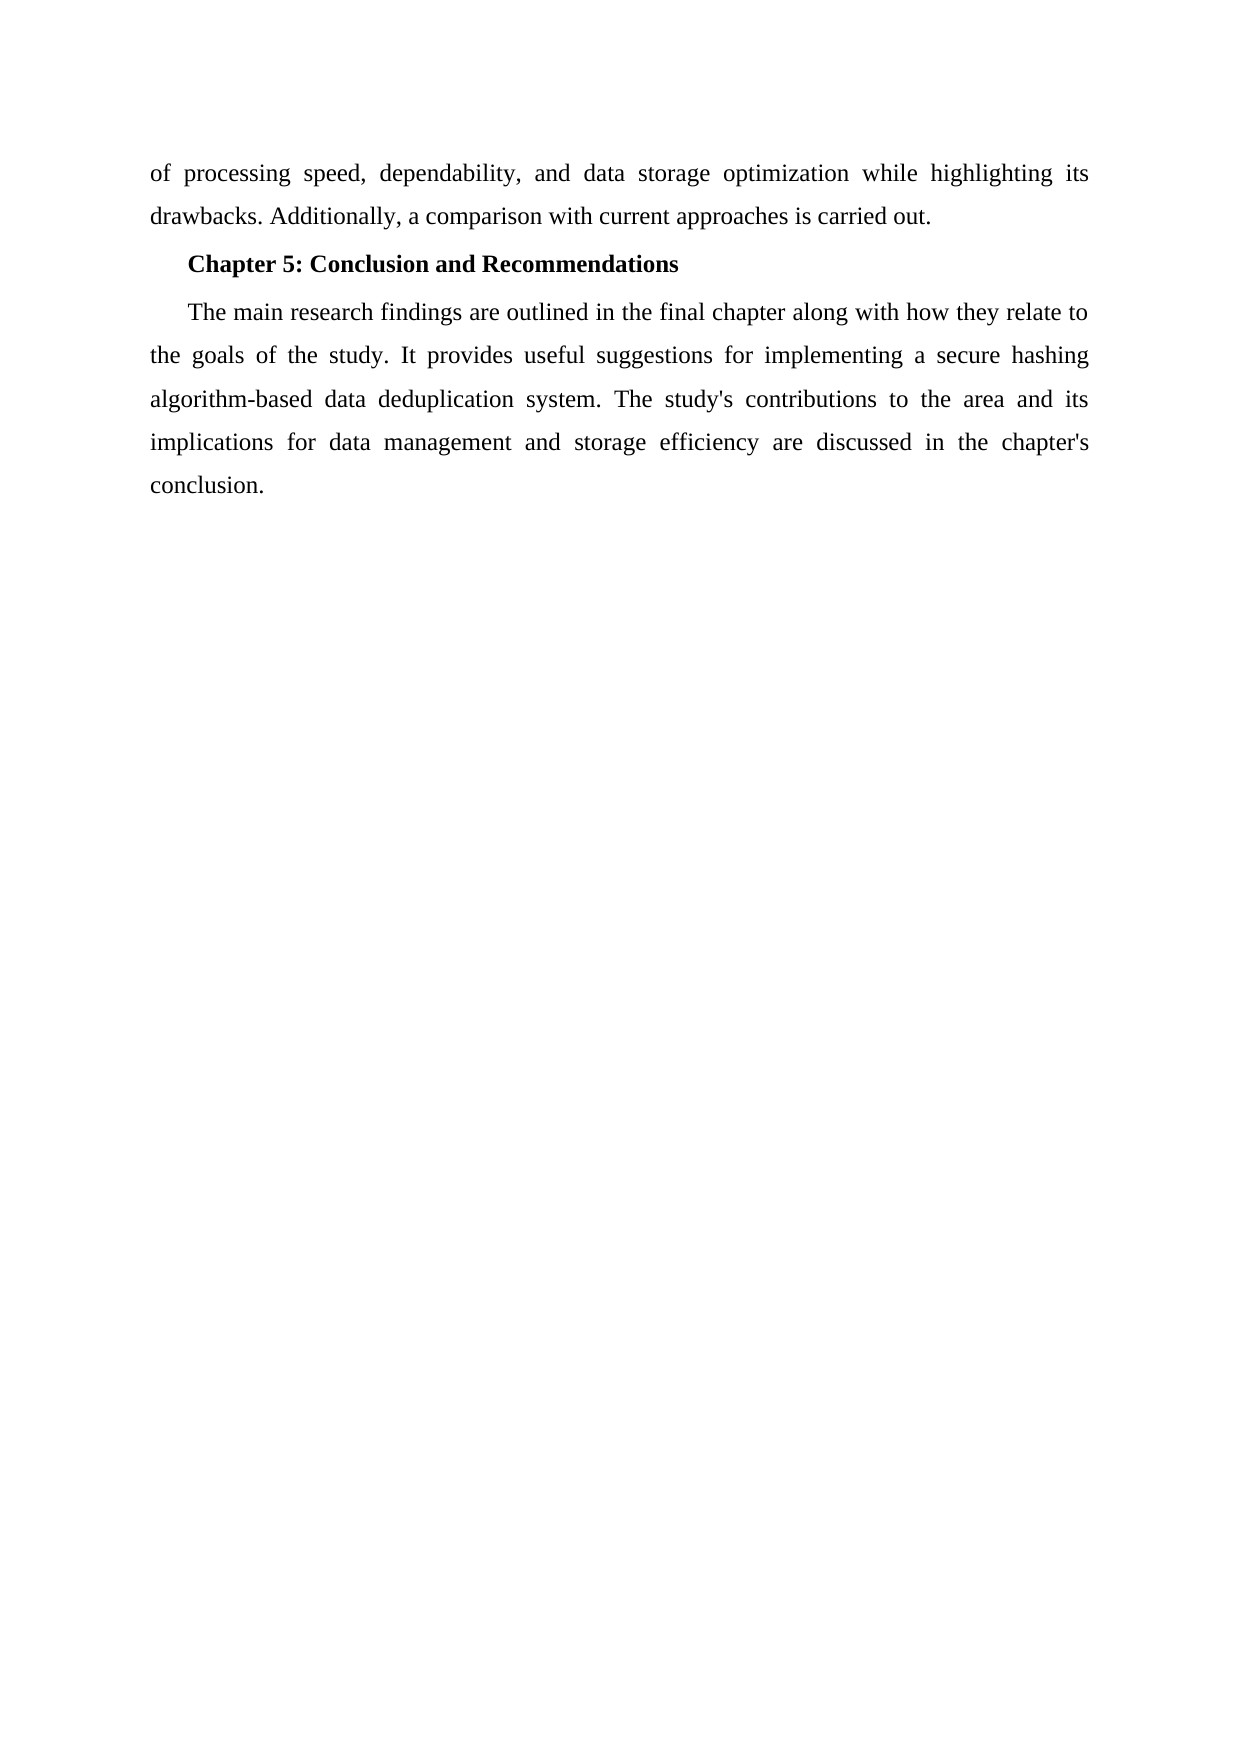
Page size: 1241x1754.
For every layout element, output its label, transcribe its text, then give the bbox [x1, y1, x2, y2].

text Chapter 5: Conclusion and Recommendations [150, 335, 1090, 364]
text The main research findings are outlined in the final chapter along with how they relate to the goals of the study. It provides useful suggestions for implementing a secure hashing algorithm-based data deduplication system. The study's contributions to the area and its implications for data management and storage efficiency are discussed in the chapter's conclusion. [150, 384, 1090, 585]
text The dissertation offers a thorough investigation of the effectiveness of the suggested data de-duplication technology in this chapter. It draws attention to the system's benefits in terms of processing speed, dependability, and data storage optimization while highlighting its drawbacks. Additionally, a comparison with current approaches is carried out. [150, 158, 1090, 316]
